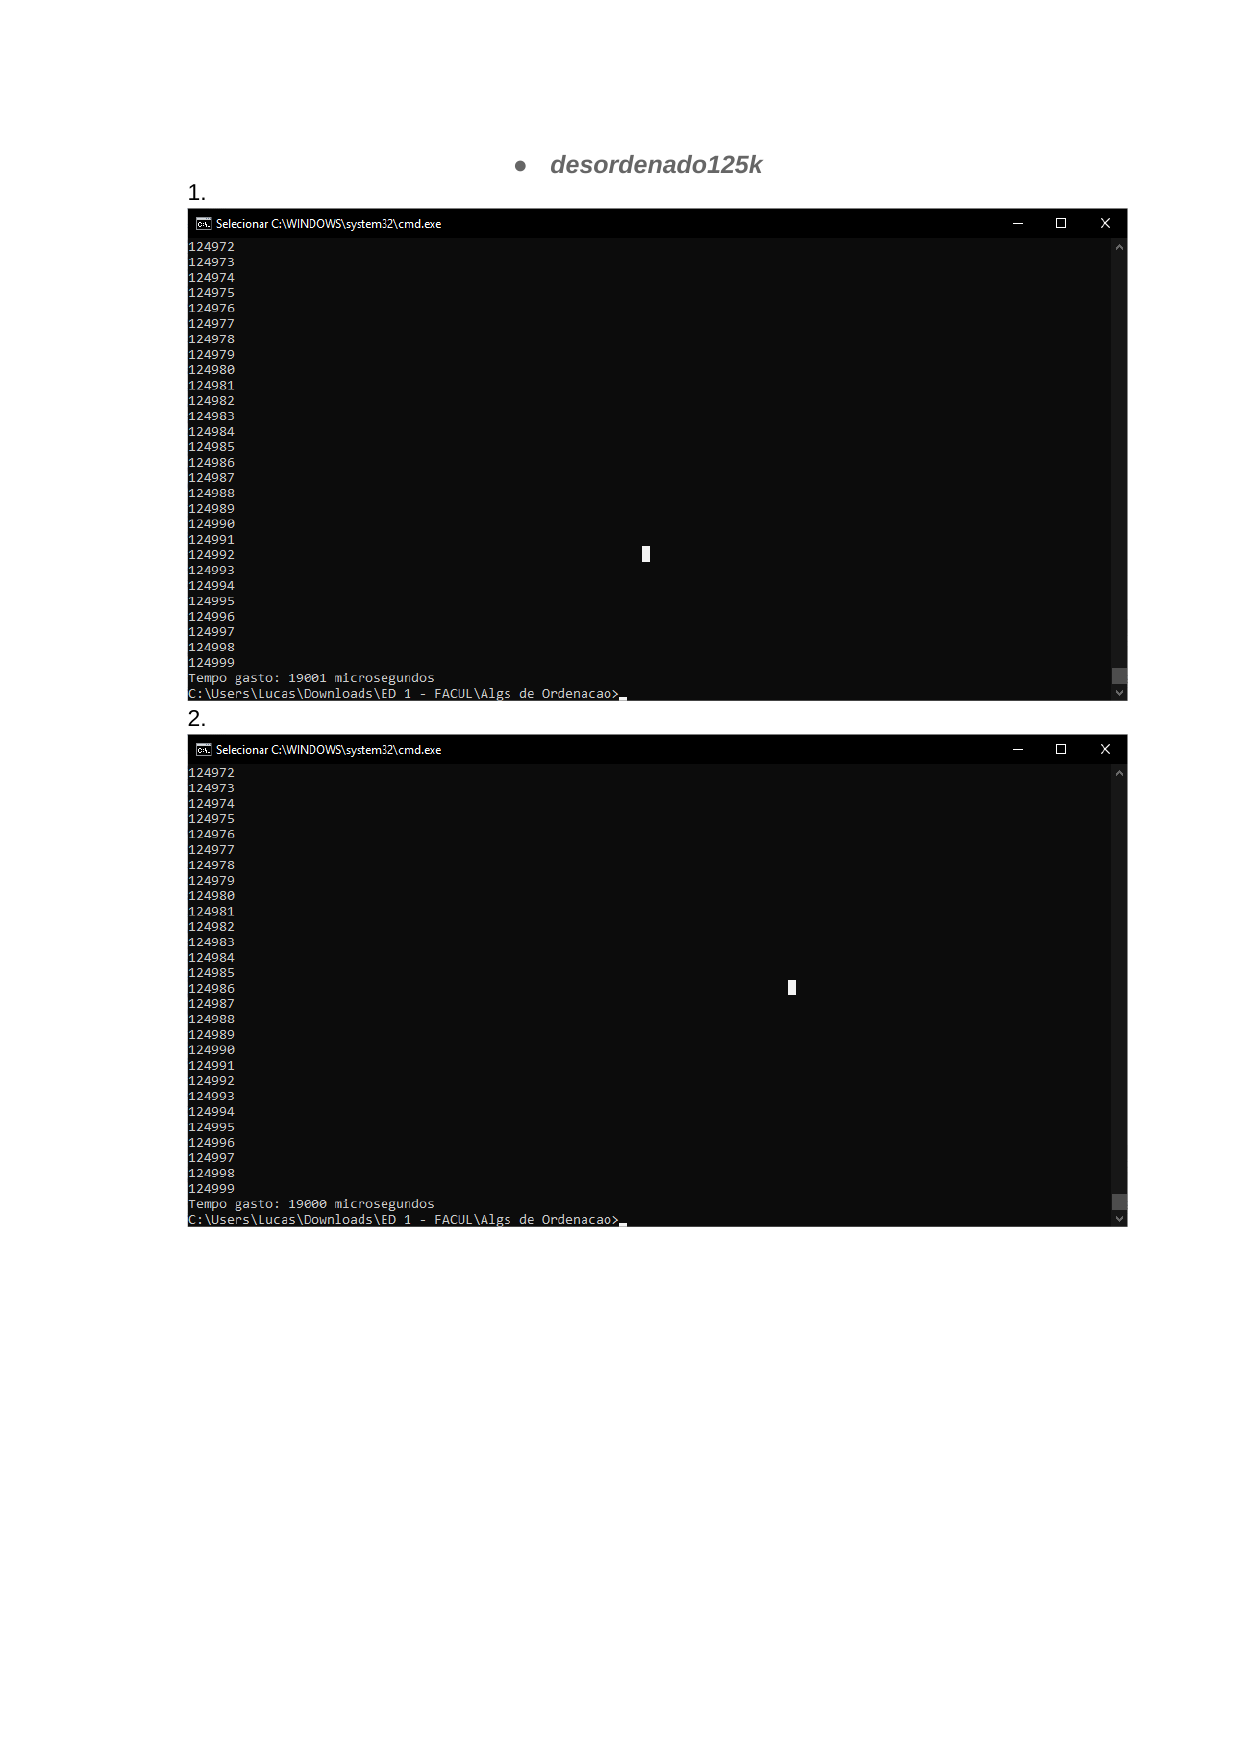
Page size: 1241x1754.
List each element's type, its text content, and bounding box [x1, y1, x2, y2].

picture [187, 208, 1128, 701]
subtitle desordenado125k [187, 150, 1090, 179]
picture [187, 734, 1128, 1227]
